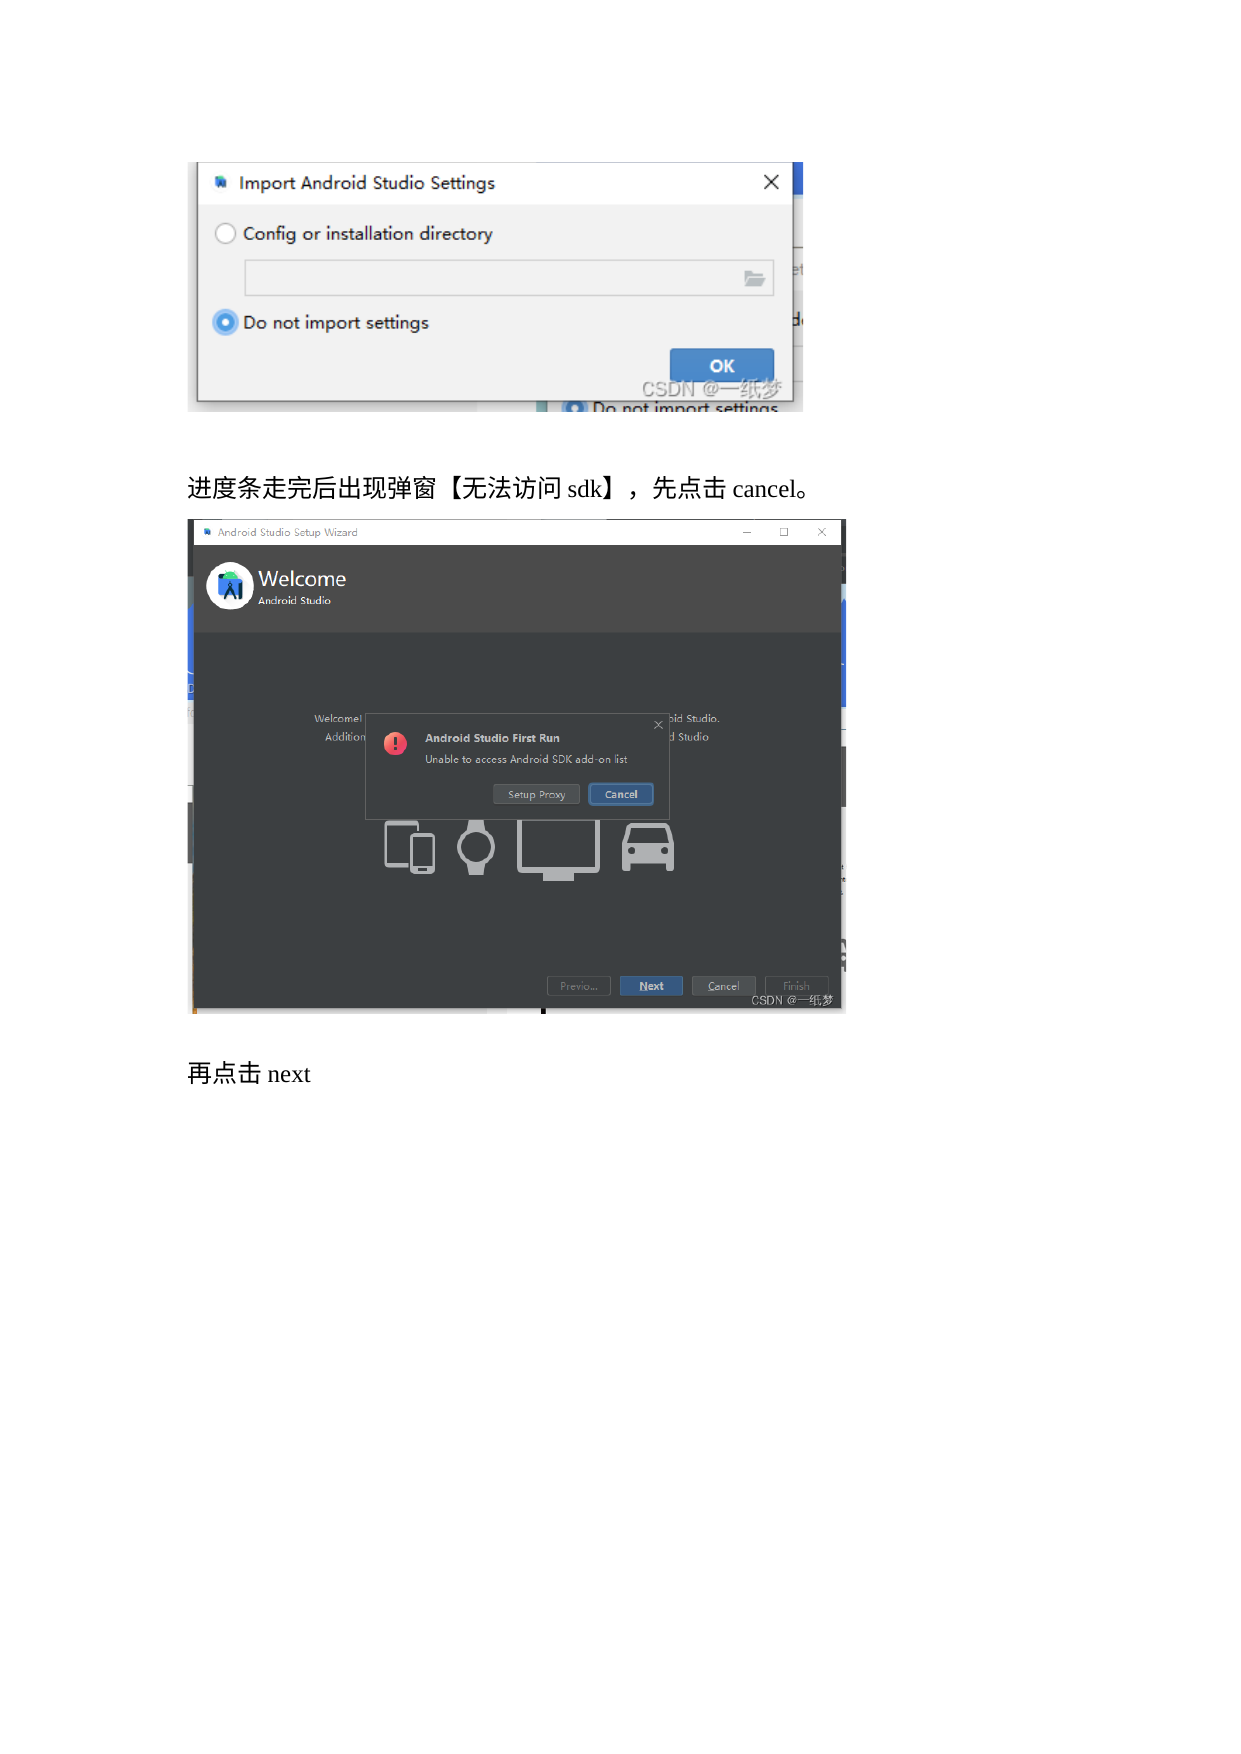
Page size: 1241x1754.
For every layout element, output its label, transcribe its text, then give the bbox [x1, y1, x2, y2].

picture [187, 519, 847, 1014]
text 再点击next [187, 1039, 1053, 1104]
picture [187, 162, 804, 412]
